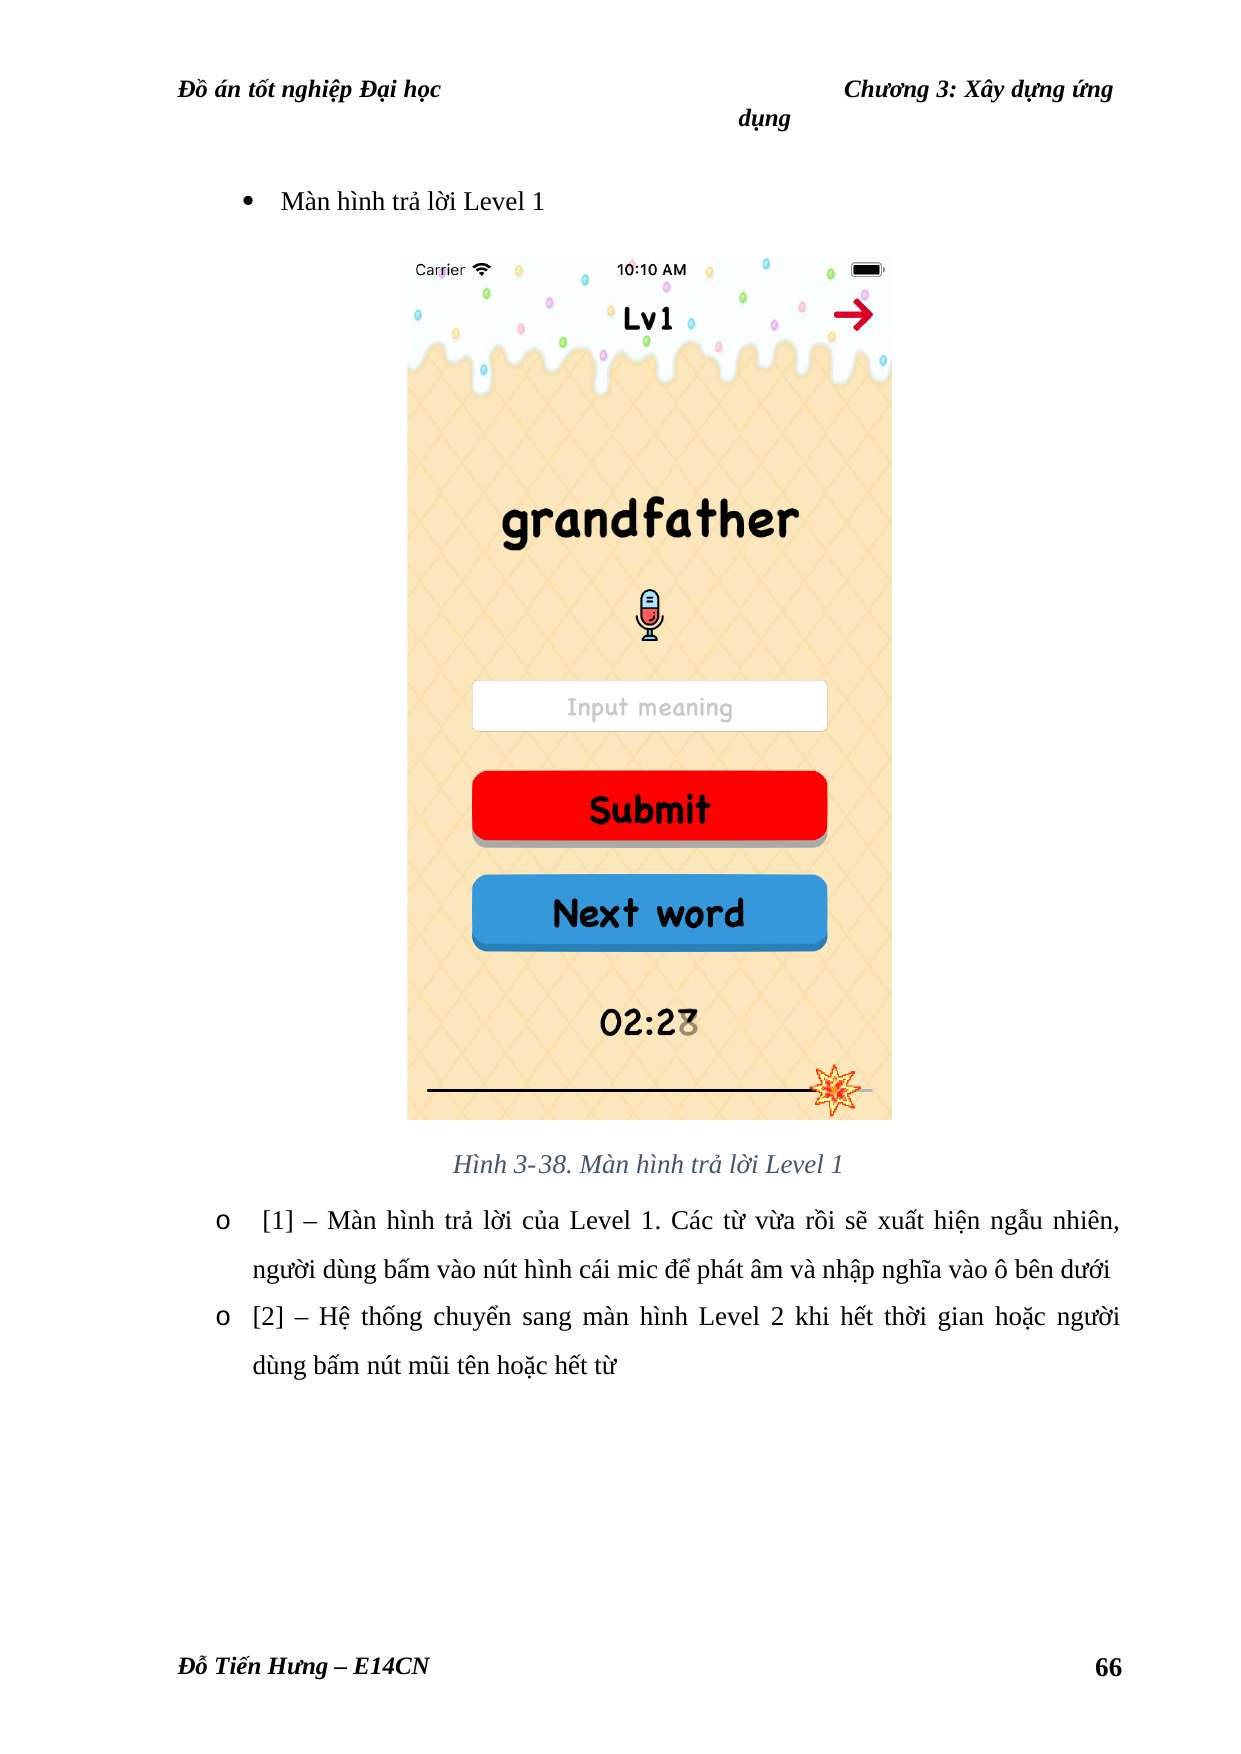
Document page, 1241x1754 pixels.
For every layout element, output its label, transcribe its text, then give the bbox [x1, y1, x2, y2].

list Màn hình trả lời Level 1 [243, 185, 1122, 216]
list [2] – Hệ thống chuyển sang màn hình Level 2 khi hết thời gian hoặc người dùng bấm nút mũi tên hoặc hết từ [215, 1300, 1122, 1380]
picture [407, 257, 892, 1120]
list [1] – Màn hình trả lời của Level 1. Các từ vừa rồi sẽ xuất hiện ngẫu nhiên, người dùng bấm vào nút hình cái mic để phát âm và nhập nghĩa vào ô bên dưới [215, 1204, 1122, 1284]
